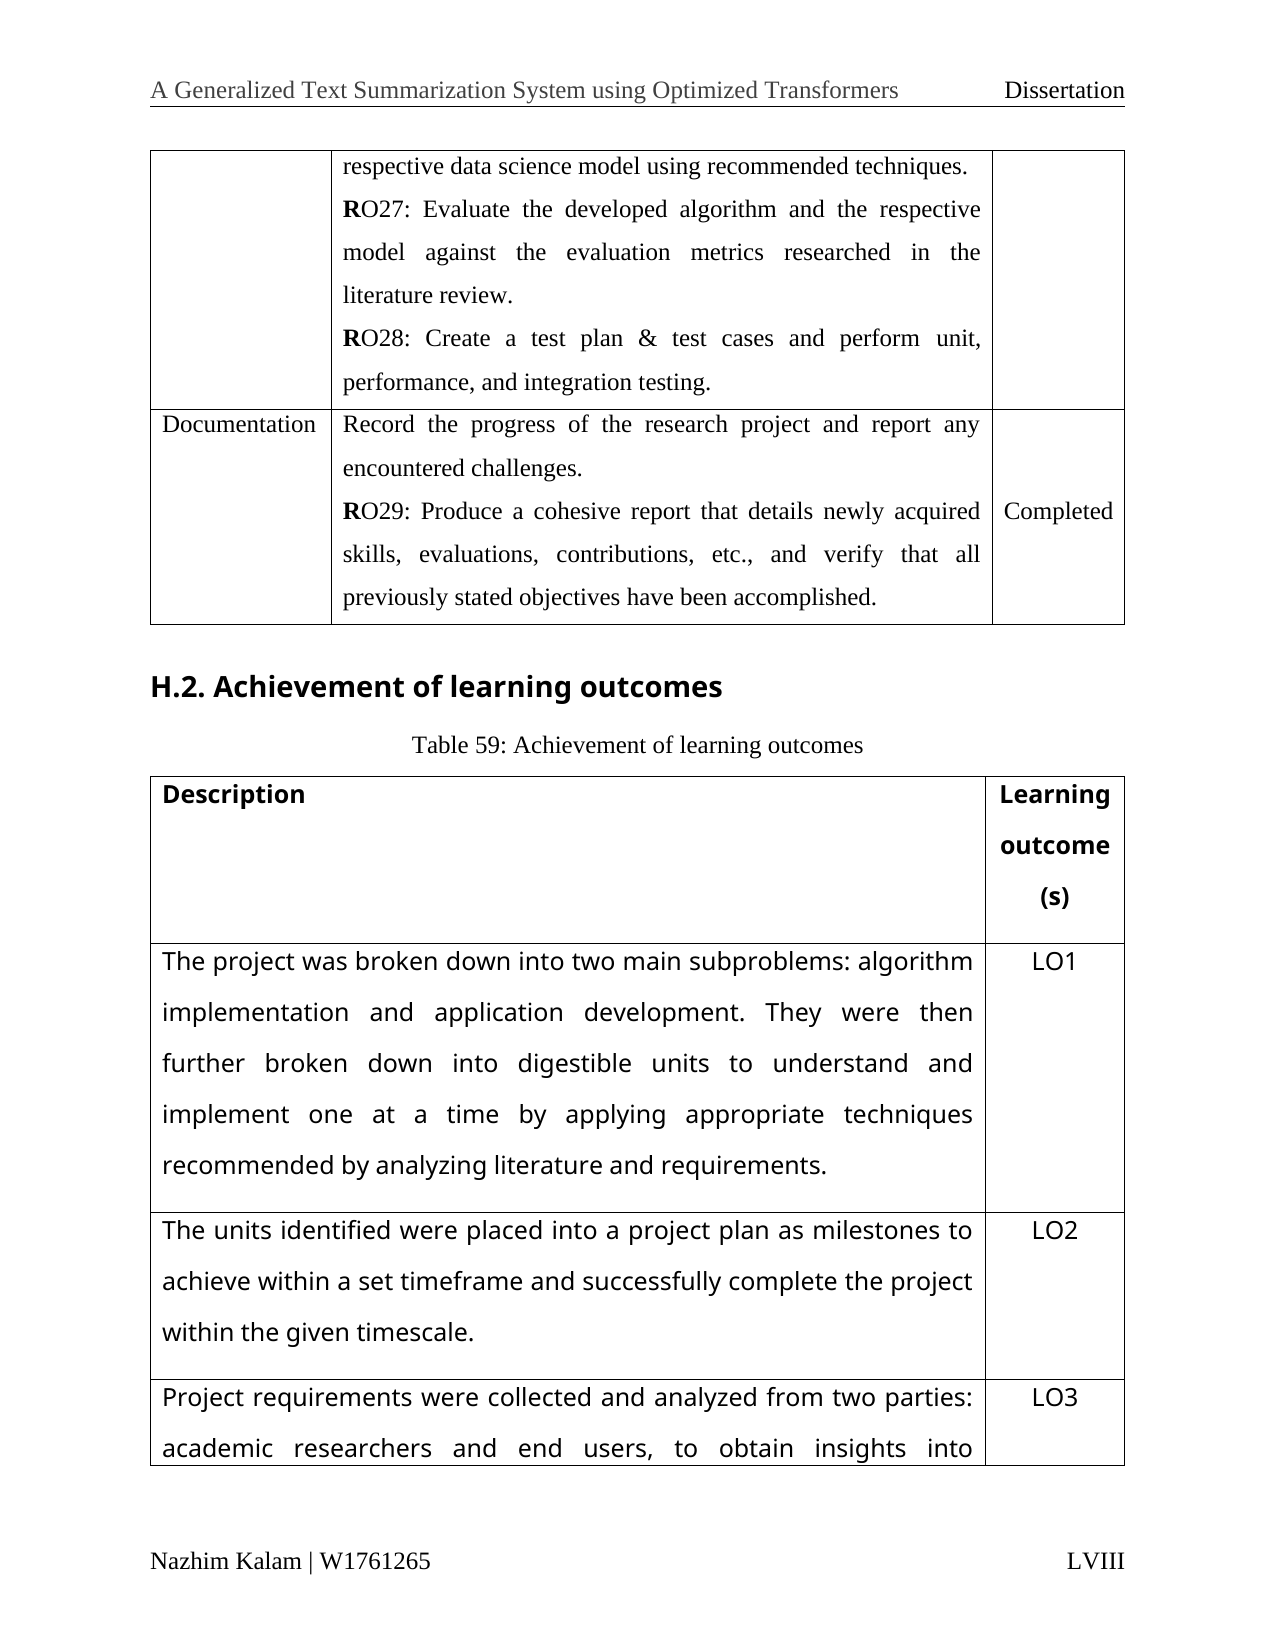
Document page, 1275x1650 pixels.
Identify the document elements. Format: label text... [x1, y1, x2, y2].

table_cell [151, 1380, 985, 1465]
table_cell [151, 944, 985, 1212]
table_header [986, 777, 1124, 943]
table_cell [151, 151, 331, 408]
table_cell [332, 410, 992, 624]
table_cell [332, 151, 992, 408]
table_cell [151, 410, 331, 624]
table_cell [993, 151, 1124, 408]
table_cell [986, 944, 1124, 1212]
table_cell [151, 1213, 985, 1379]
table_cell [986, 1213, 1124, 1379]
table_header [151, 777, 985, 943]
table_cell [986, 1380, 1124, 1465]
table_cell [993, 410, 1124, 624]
subtitle H.2. Achievement of learning outcomes [150, 667, 1125, 706]
